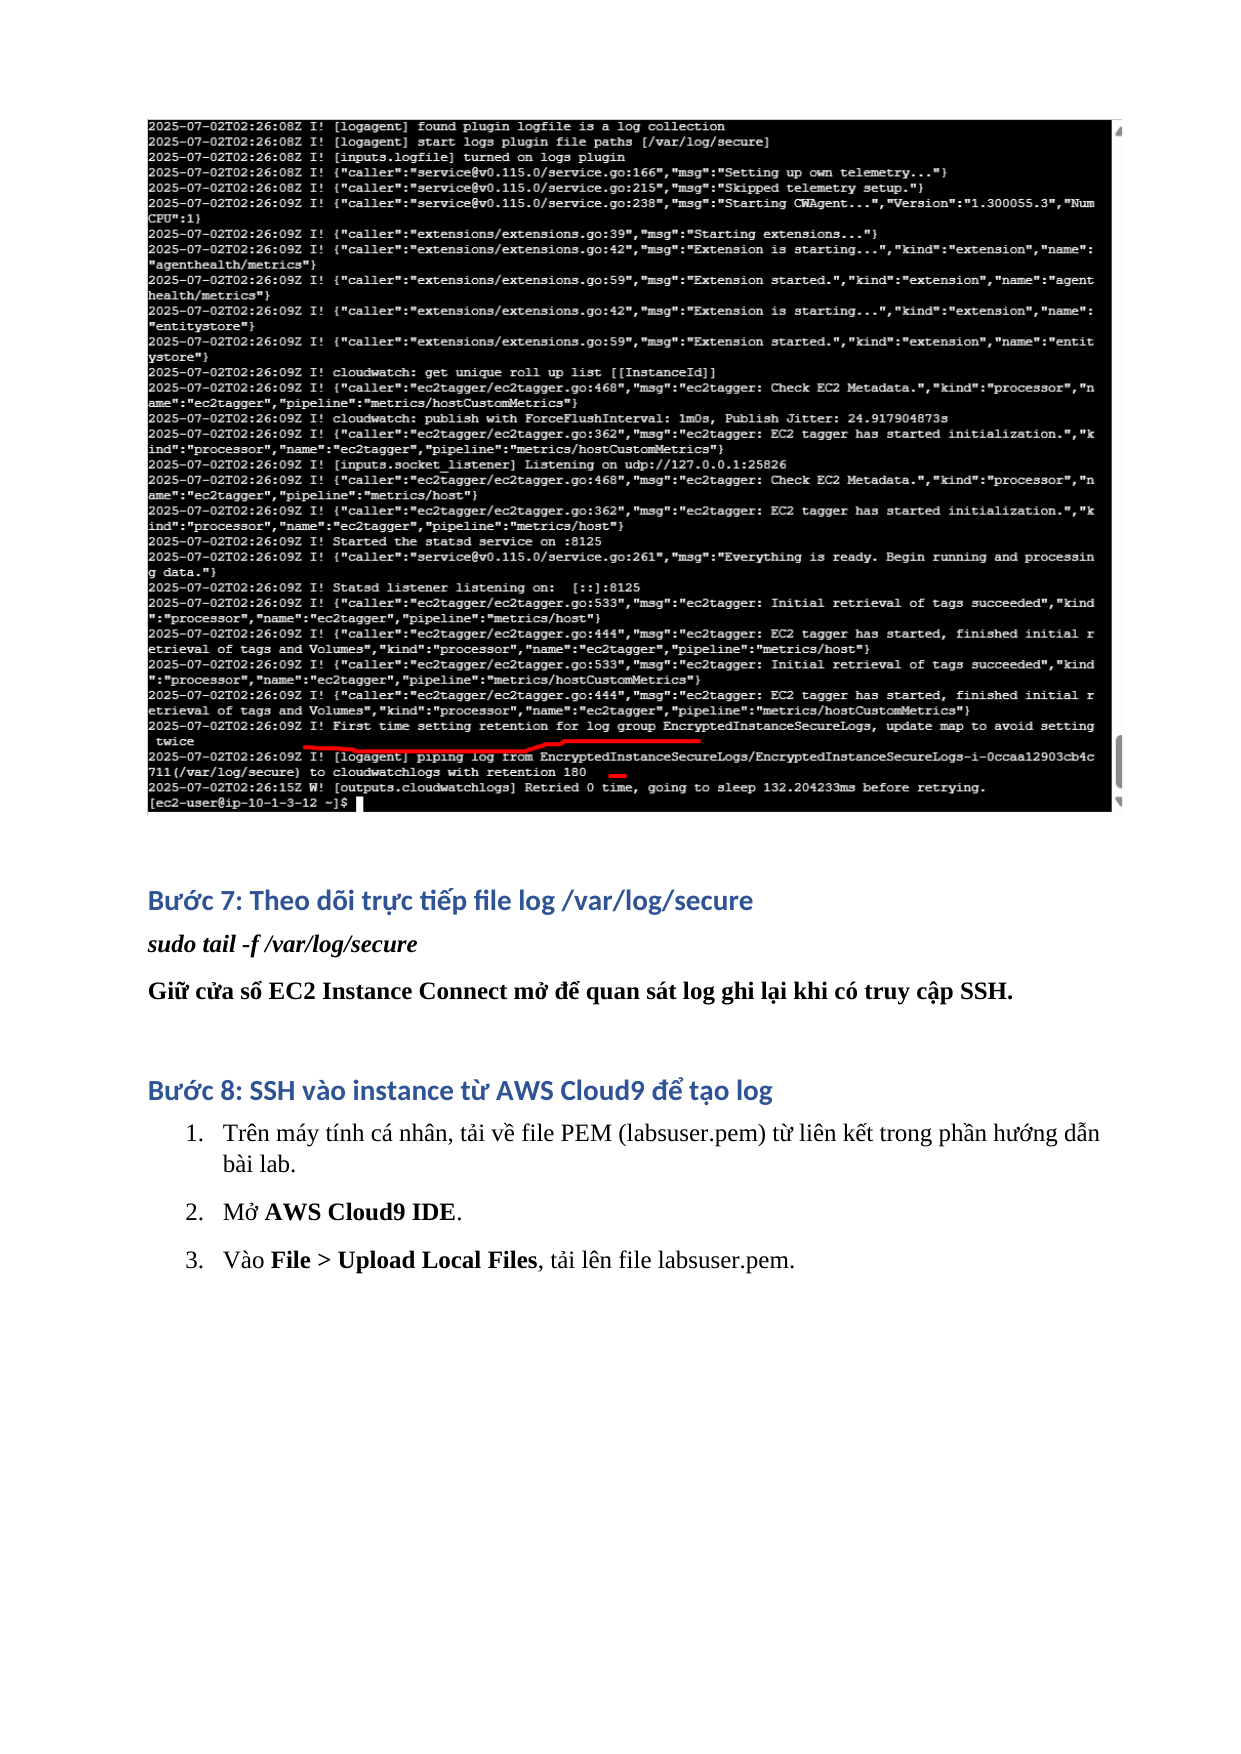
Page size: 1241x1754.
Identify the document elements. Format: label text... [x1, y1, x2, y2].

list Mở AWS Cloud9 IDE. [185, 1197, 1122, 1226]
list Trên máy tính cá nhân, tải về file PEM (labsuser.pem) từ liên kết trong phần hướng dẫn bài lab. [185, 1118, 1122, 1178]
picture [147, 118, 1123, 816]
subtitle Bước 8: SSH vào instance từ AWS Cloud9 để tạo log [148, 1072, 1122, 1107]
text Giữ cửa sổ EC2 Instance Connect mở để quan sát log ghi lại khi có truy cập SSH. [148, 976, 1122, 1005]
subtitle Bước 7: Theo dõi trực tiếp file log /var/log/secure [148, 882, 1122, 917]
list Vào File > Upload Local Files, tải lên file labsuser.pem. [185, 1245, 1122, 1274]
text sudo tail -f /var/log/secure [148, 929, 1122, 957]
